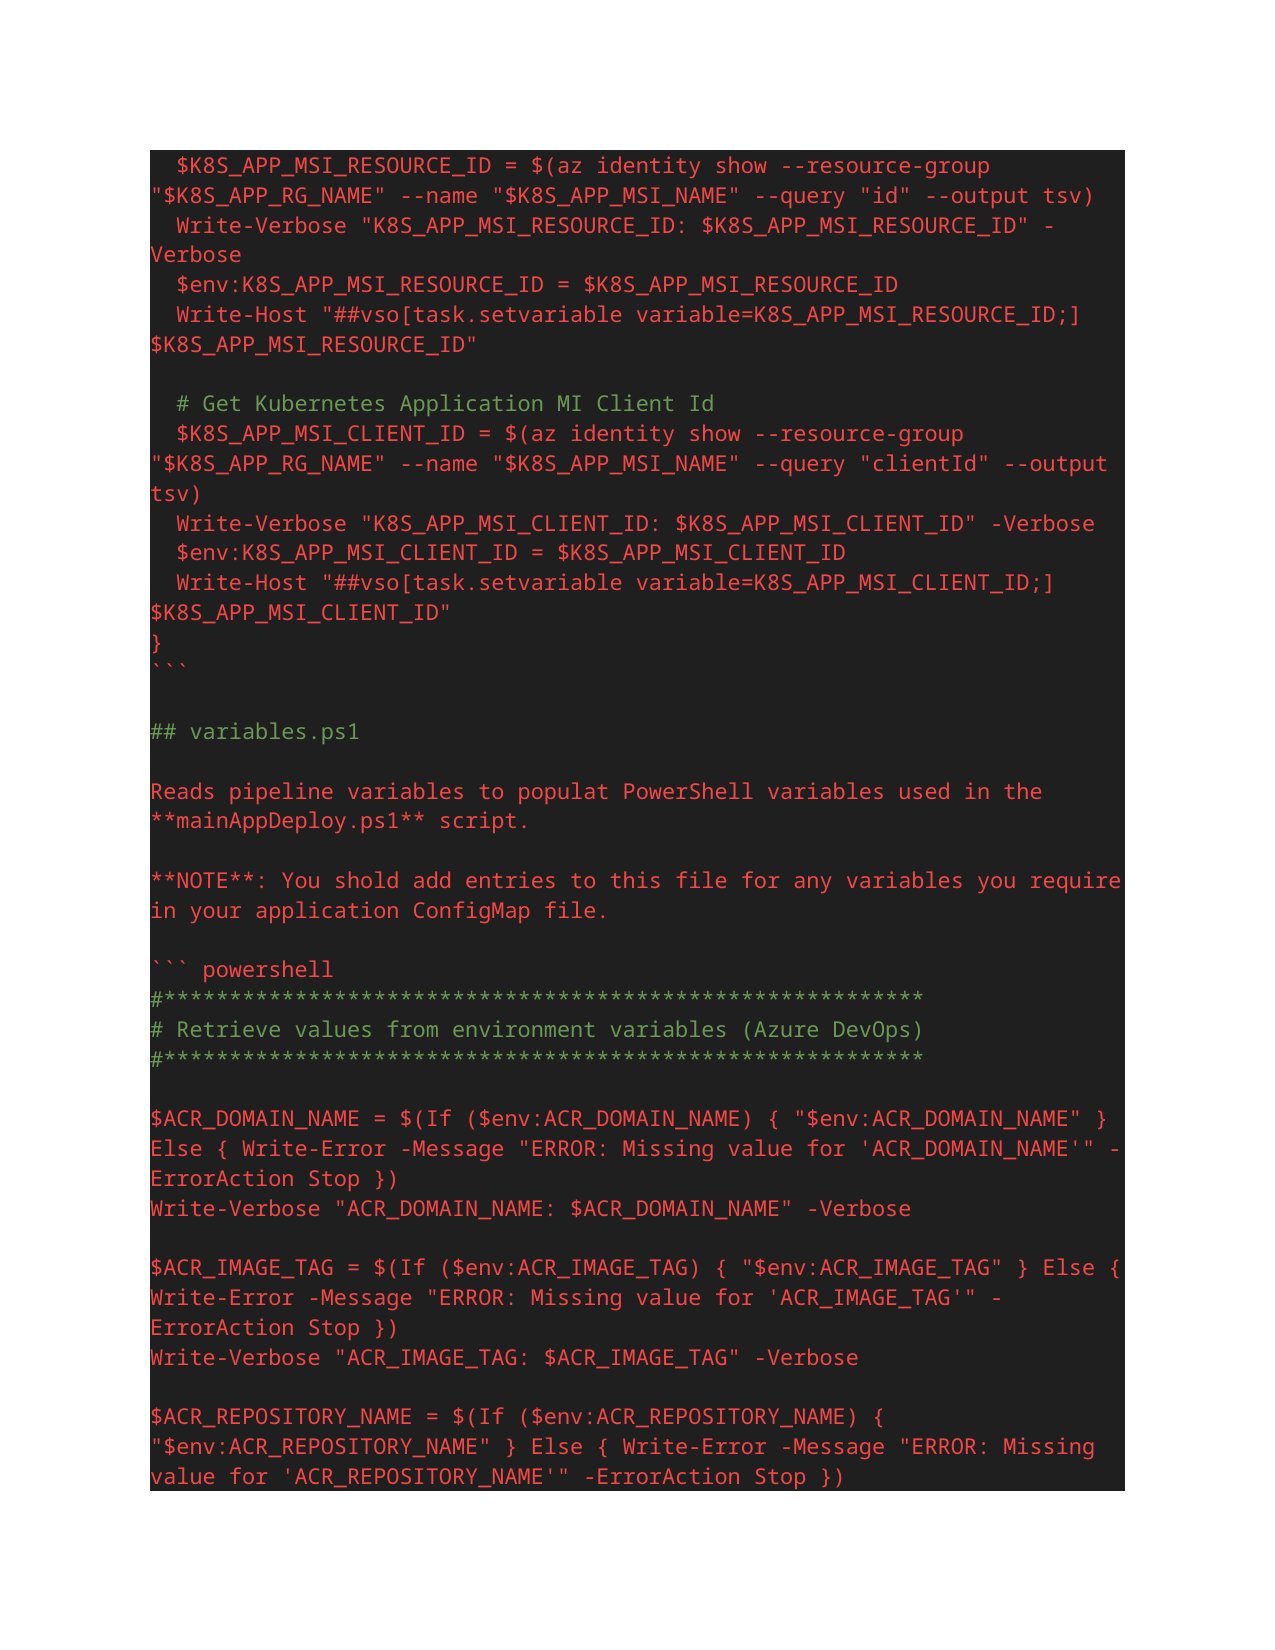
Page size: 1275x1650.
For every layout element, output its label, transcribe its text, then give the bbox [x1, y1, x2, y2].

text # Retrieve values from environment variables (Azure DevOps) [150, 1014, 1125, 1044]
text # Get Kubernetes Application MI Client Id [150, 388, 1125, 418]
text Write-Host "##vso[task.setvariable variable=K8S_APP_MSI_CLIENT_ID;]$K8S_APP_MSI_CLIENT_ID" [150, 567, 1125, 627]
text $env:K8S_APP_MSI_RESOURCE_ID = $K8S_APP_MSI_RESOURCE_ID [150, 269, 1125, 299]
text ``` [150, 656, 1125, 686]
text ## variables.ps1 [150, 716, 1125, 746]
text Reads pipeline variables to populat PowerShell variables used in the **mainAppDeploy.ps1** script. [150, 776, 1125, 835]
text $ACR_IMAGE_TAG = $(If ($env:ACR_IMAGE_TAG) { "$env:ACR_IMAGE_TAG" } Else { Write-Error -Message "ERROR: Missing value for 'ACR_IMAGE_TAG'" -ErrorAction Stop }) [150, 1252, 1125, 1342]
text $K8S_APP_MSI_RESOURCE_ID = $(az identity show --resource-group "$K8S_APP_RG_NAME" --name "$K8S_APP_MSI_NAME" --query "id" --output tsv) [150, 150, 1125, 209]
text ``` powershell [150, 954, 1125, 984]
text Write-Verbose "K8S_APP_MSI_CLIENT_ID: $K8S_APP_MSI_CLIENT_ID" -Verbose [150, 507, 1125, 537]
text $K8S_APP_MSI_CLIENT_ID = $(az identity show --resource-group "$K8S_APP_RG_NAME" --name "$K8S_APP_MSI_NAME" --query "clientId" --output tsv) [150, 418, 1125, 507]
text #********************************************************** [150, 984, 1125, 1014]
text #********************************************************** [150, 1044, 1125, 1073]
text $ACR_REPOSITORY_NAME = $(If ($env:ACR_REPOSITORY_NAME) { "$env:ACR_REPOSITORY_NAME" } Else { Write-Error -Message "ERROR: Missing value for 'ACR_REPOSITORY_NAME'" -ErrorAction Stop }) [150, 1401, 1125, 1491]
text Write-Host "##vso[task.setvariable variable=K8S_APP_MSI_RESOURCE_ID;]$K8S_APP_MSI_RESOURCE_ID" [150, 299, 1125, 358]
text Write-Verbose "K8S_APP_MSI_RESOURCE_ID: $K8S_APP_MSI_RESOURCE_ID" -Verbose [150, 209, 1125, 269]
text $ACR_DOMAIN_NAME = $(If ($env:ACR_DOMAIN_NAME) { "$env:ACR_DOMAIN_NAME" } Else { Write-Error -Message "ERROR: Missing value for 'ACR_DOMAIN_NAME'" -ErrorAction Stop }) [150, 1103, 1125, 1193]
text **NOTE**: You shold add entries to this file for any variables you require in your application ConfigMap file. [150, 865, 1125, 924]
text } [150, 627, 1125, 656]
text Write-Verbose "ACR_DOMAIN_NAME: $ACR_DOMAIN_NAME" -Verbose [150, 1193, 1125, 1222]
text Write-Verbose "ACR_IMAGE_TAG: $ACR_IMAGE_TAG" -Verbose [150, 1342, 1125, 1371]
text $env:K8S_APP_MSI_CLIENT_ID = $K8S_APP_MSI_CLIENT_ID [150, 537, 1125, 567]
